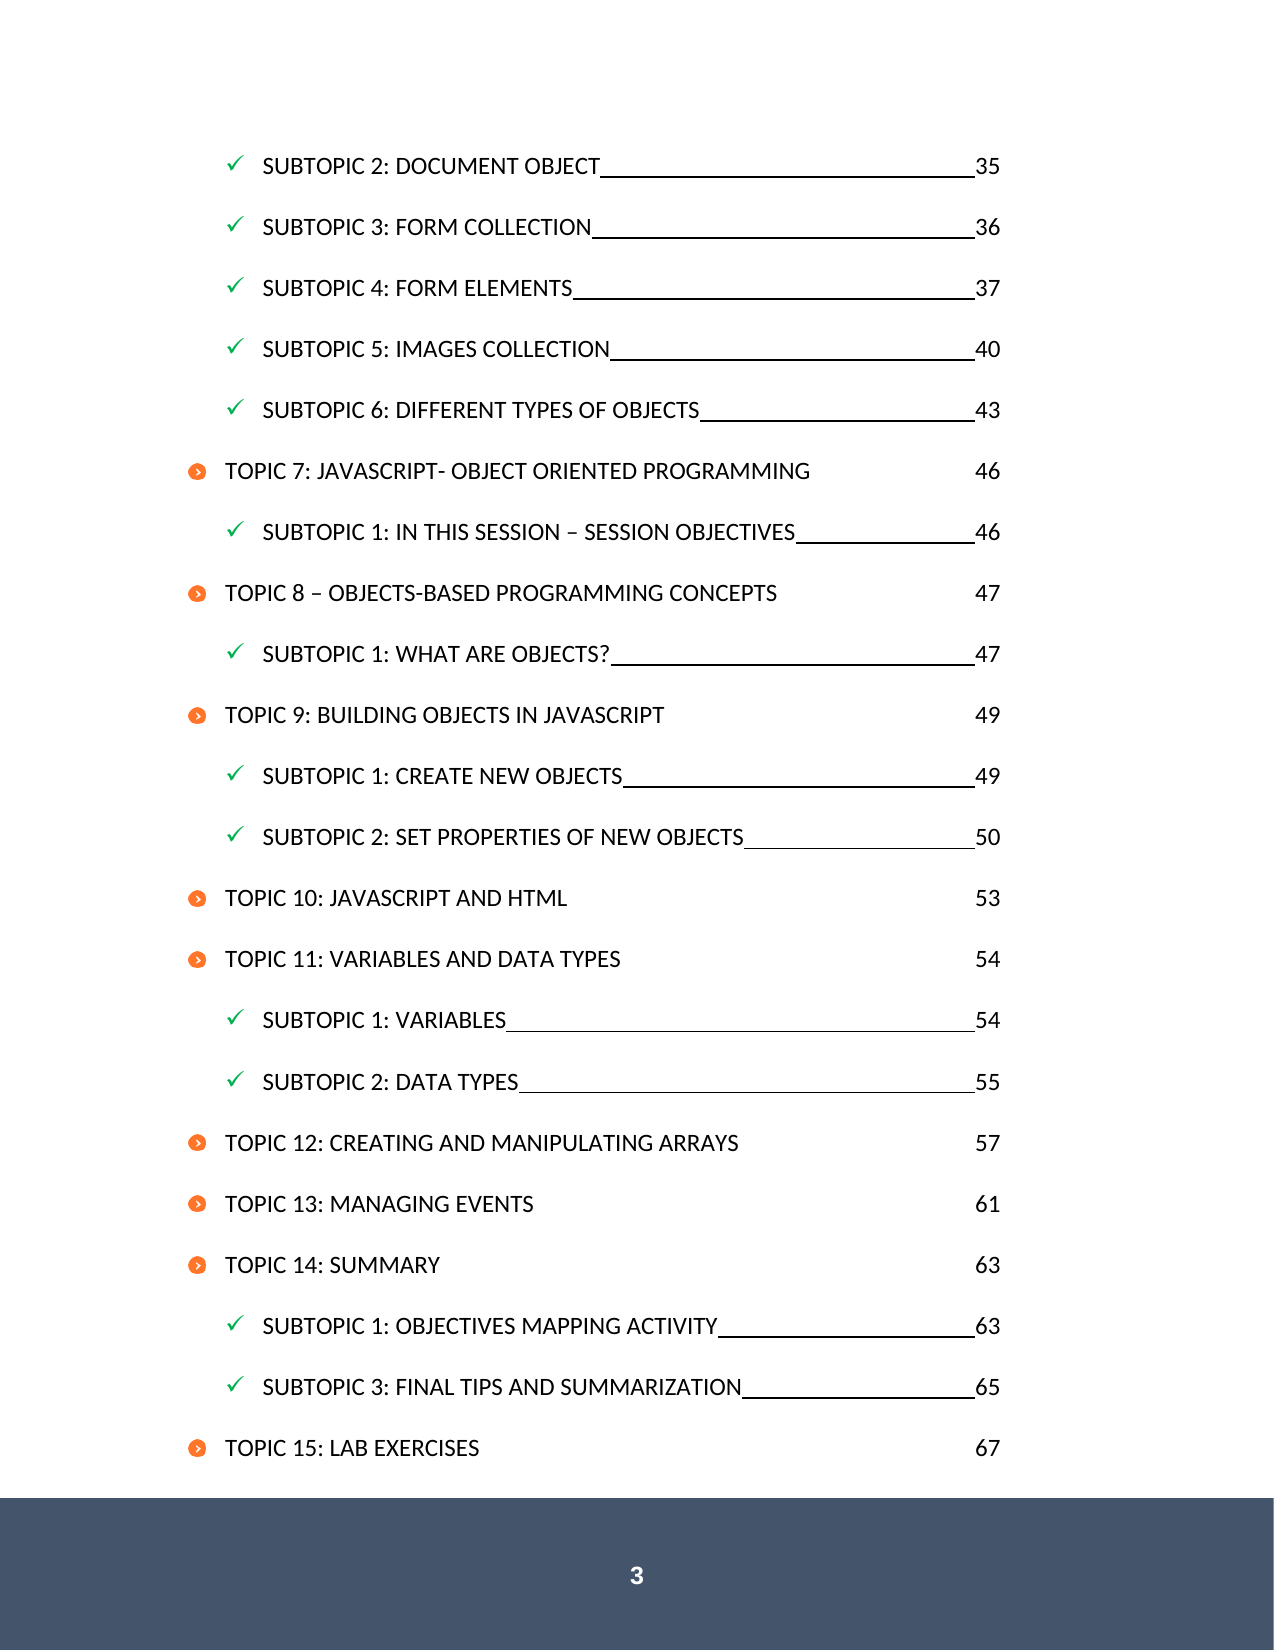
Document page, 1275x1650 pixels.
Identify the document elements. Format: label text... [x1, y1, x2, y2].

list SUBTOPIC 1: IN THIS SESSION – SESSION OBJECTIVES 46 [225, 516, 1125, 547]
list TOPIC 9: BUILDING OBJECTS IN JAVASCRIPT 49 [187, 699, 1125, 730]
list TOPIC 12: CREATING AND MANIPULATING ARRAYS 57 [187, 1127, 1125, 1157]
picture [188, 1256, 206, 1274]
list SUBTOPIC 2: SET PROPERTIES OF NEW OBJECTS 50 [225, 821, 1125, 852]
list SUBTOPIC 1: WHAT ARE OBJECTS? 47 [225, 638, 1125, 669]
picture [188, 707, 206, 724]
list SUBTOPIC 6: DIFFERENT TYPES OF OBJECTS 43 [225, 394, 1125, 425]
picture [188, 890, 206, 907]
list SUBTOPIC 5: IMAGES COLLECTION 40 [225, 333, 1125, 364]
list TOPIC 15: LAB EXERCISES 67 [187, 1432, 1125, 1462]
picture [188, 1439, 206, 1457]
picture [188, 1195, 206, 1212]
list SUBTOPIC 4: FORM ELEMENTS 37 [225, 272, 1125, 303]
list SUBTOPIC 1: CREATE NEW OBJECTS 49 [225, 760, 1125, 791]
list SUBTOPIC 2: DATA TYPES 55 [225, 1066, 1125, 1096]
list TOPIC 13: MANAGING EVENTS 61 [187, 1188, 1125, 1218]
list TOPIC 8 – OBJECTS-BASED PROGRAMMING CONCEPTS 47 [187, 577, 1125, 608]
list TOPIC 10: JAVASCRIPT AND HTML 53 [187, 882, 1125, 913]
picture [188, 951, 206, 968]
picture [188, 1134, 206, 1151]
list TOPIC 11: VARIABLES AND DATA TYPES 54 [187, 943, 1125, 974]
list TOPIC 14: SUMMARY 63 [187, 1249, 1125, 1279]
picture [188, 585, 206, 602]
list SUBTOPIC 2: DOCUMENT OBJECT 35 [225, 150, 1125, 181]
list SUBTOPIC 3: FORM COLLECTION 36 [225, 211, 1125, 242]
picture [188, 463, 206, 480]
list SUBTOPIC 3: FINAL TIPS AND SUMMARIZATION 65 [225, 1371, 1125, 1401]
list SUBTOPIC 1: OBJECTIVES MAPPING ACTIVITY 63 [225, 1310, 1125, 1340]
list SUBTOPIC 1: VARIABLES 54 [225, 1004, 1125, 1035]
list TOPIC 7: JAVASCRIPT- OBJECT ORIENTED PROGRAMMING 46 [187, 455, 1125, 486]
